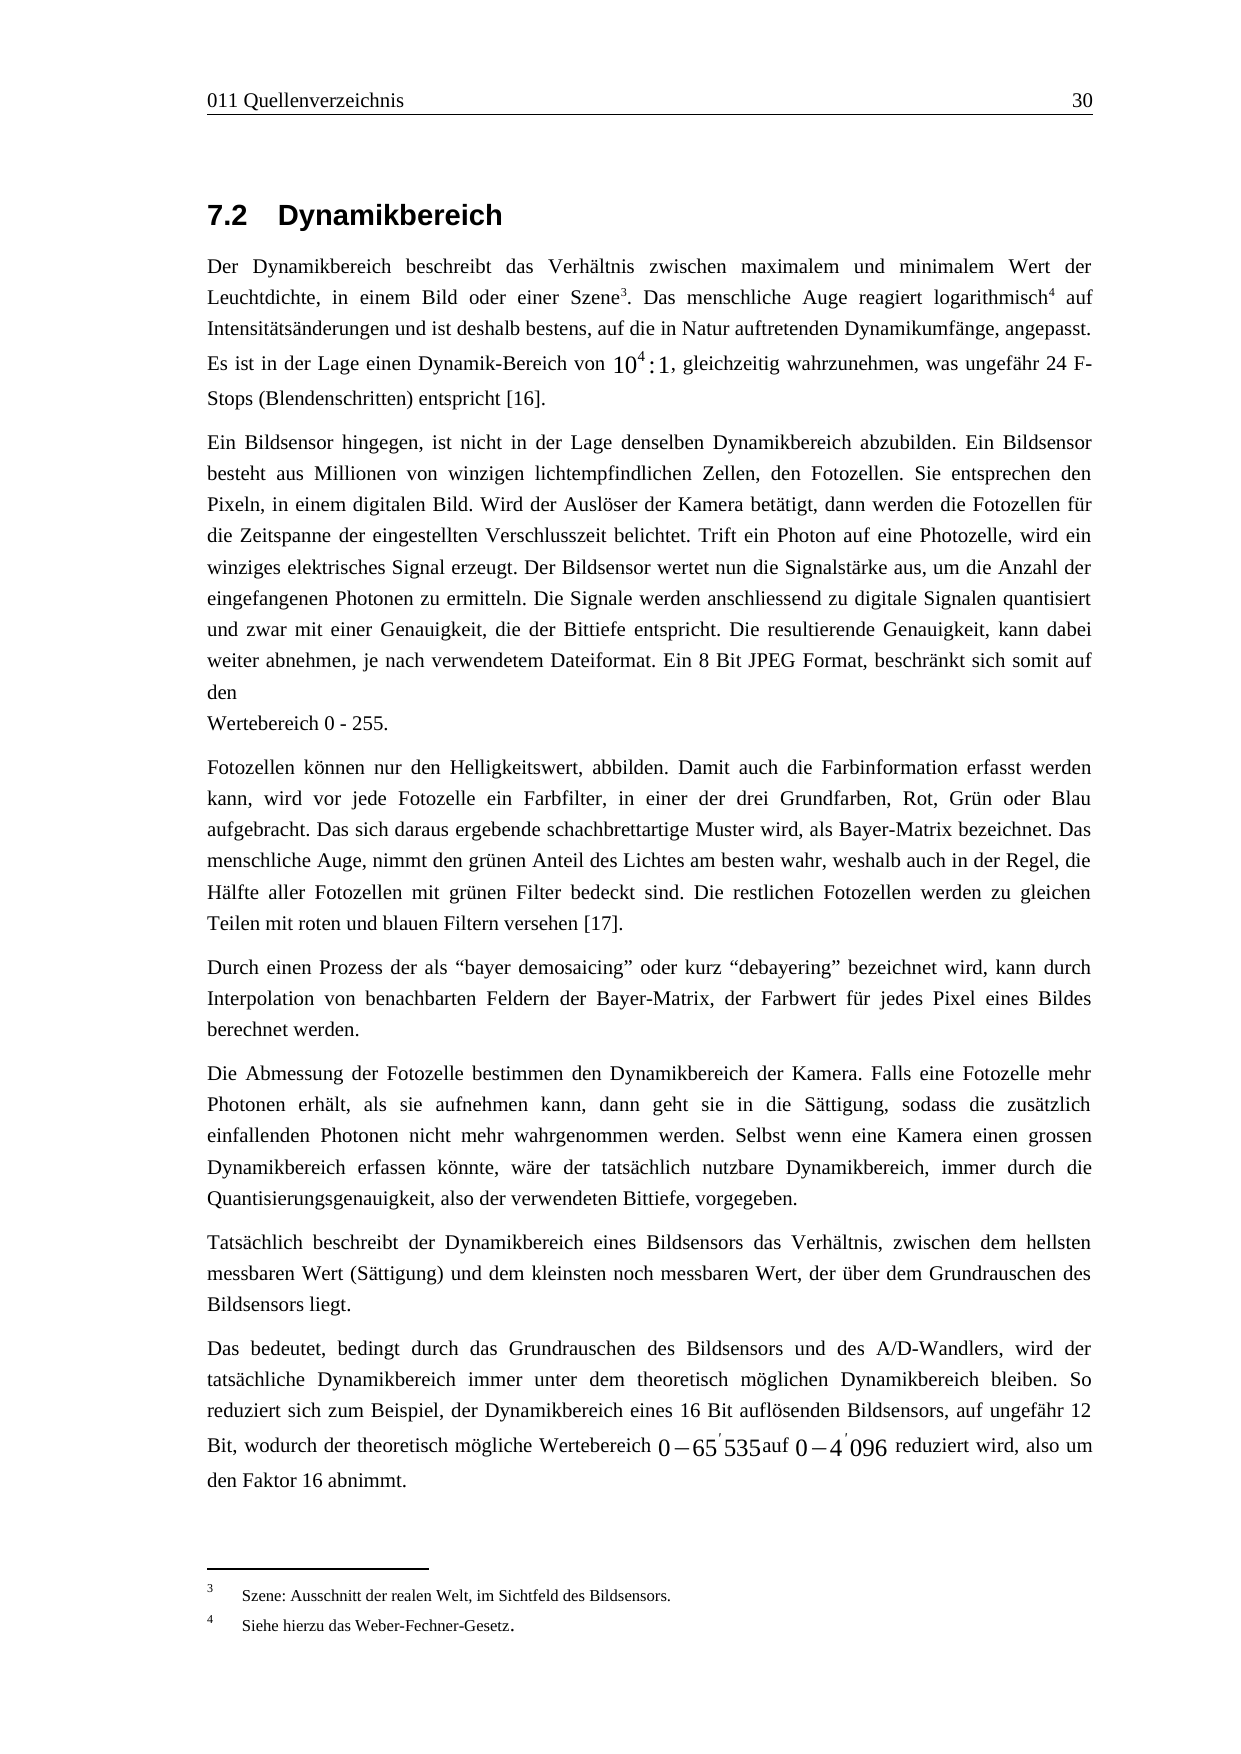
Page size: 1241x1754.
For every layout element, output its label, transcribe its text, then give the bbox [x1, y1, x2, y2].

text Durch einen Prozess der als “bayer demosaicing” oder kurz “debayering” bezeichnet wird, kann durch Interpolation von benachbarten Feldern der Bayer-Matrix, der Farbwert für jedes Pixel eines Bildes berechnet werden. [207, 954, 1093, 1041]
text Die Abmessung der Fotozelle bestimmen den Dynamikbereich der Kamera. Falls eine Fotozelle mehr Photonen erhält, als sie aufnehmen kann, dann geht sie in die Sättigung, sodass die zusätzlich einfallenden Photonen nicht mehr wahrgenommen werden. Selbst wenn eine Kamera einen grossen Dynamikbereich erfassen könnte, wäre der tatsächlich nutzbare Dynamikbereich, immer durch die Quantisierungsgenauigkeit, also der verwendeten Bittiefe, vorgegeben. [207, 1061, 1093, 1210]
text Fotozellen können nur den Helligkeitswert, abbilden. Damit auch die Farbinformation erfasst werden kann, wird vor jede Fotozelle ein Farbfilter, in einer der drei Grundfarben, Rot, Grün oder Blau aufgebracht. Das sich daraus ergebende schachbrettartige Muster wird, als Bayer-Matrix bezeichnet. Das menschliche Auge, nimmt den grünen Anteil des Lichtes am besten wahr, weshalb auch in der Regel, die Hälfte aller Fotozellen mit grünen Filter bedeckt sind. Die restlichen Fotozellen werden zu gleichen Teilen mit roten und blauen Filtern versehen [17]. [207, 754, 1093, 935]
text Der Dynamikbereich beschreibt das Verhältnis zwischen maximalem und minimalem Wert der Leuchtdichte, in einem Bild oder einer Szene. Das menschliche Auge reagiert logarithmisch auf Intensitätsänderungen und ist deshalb bestens, auf die in Natur auftretenden Dynamikumfänge, angepasst. Es ist in der Lage einen Dynamik-Bereich von , gleichzeitig wahrzunehmen, was ungefähr 24 F-Stops (Blendenschritten) entspricht [16]. [207, 254, 1093, 410]
text Ein Bildsensor hingegen, ist nicht in der Lage denselben Dynamikbereich abzubilden. Ein Bildsensor besteht aus Millionen von winzigen lichtempfindlichen Zellen, den Fotozellen. Sie entsprechen den Pixeln, in einem digitalen Bild. Wird der Auslöser der Kamera betätigt, dann werden die Fotozellen für die Zeitspanne der eingestellten Verschlusszeit belichtet. Trift ein Photon auf eine Photozelle, wird ein winziges elektrisches Signal erzeugt. Der Bildsensor wertet nun die Signalstärke aus, um die Anzahl der eingefangenen Photonen zu ermitteln. Die Signale werden anschliessend zu digitale Signalen quantisiert und zwar mit einer Genauigkeit, die der Bittiefe entspricht. Die resultierende Genauigkeit, kann dabei weiter abnehmen, je nach verwendetem Dateiformat. Ein 8 Bit JPEG Format, beschränkt sich somit auf den Wertebereich 0 - 255. [207, 429, 1093, 735]
subtitle Dynamikbereich [207, 198, 1093, 231]
text Tatsächlich beschreibt der Dynamikbereich eines Bildsensors das Verhältnis, zwischen dem hellsten messbaren Wert (Sättigung) und dem kleinsten noch messbaren Wert, der über dem Grundrauschen des Bildsensors liegt. [207, 1229, 1093, 1316]
text Das bedeutet, bedingt durch das Grundrauschen des Bildsensors und des A/D-Wandlers, wird der tatsächliche Dynamikbereich immer unter dem theoretisch möglichen Dynamikbereich bleiben. So reduziert sich zum Beispiel, der Dynamikbereich eines 16 Bit auflösenden Bildsensors, auf ungefähr 12 Bit, wodurch der theoretisch mögliche Wertebereich auf reduziert wird, also um den Faktor 16 abnimmt. [207, 1336, 1093, 1492]
